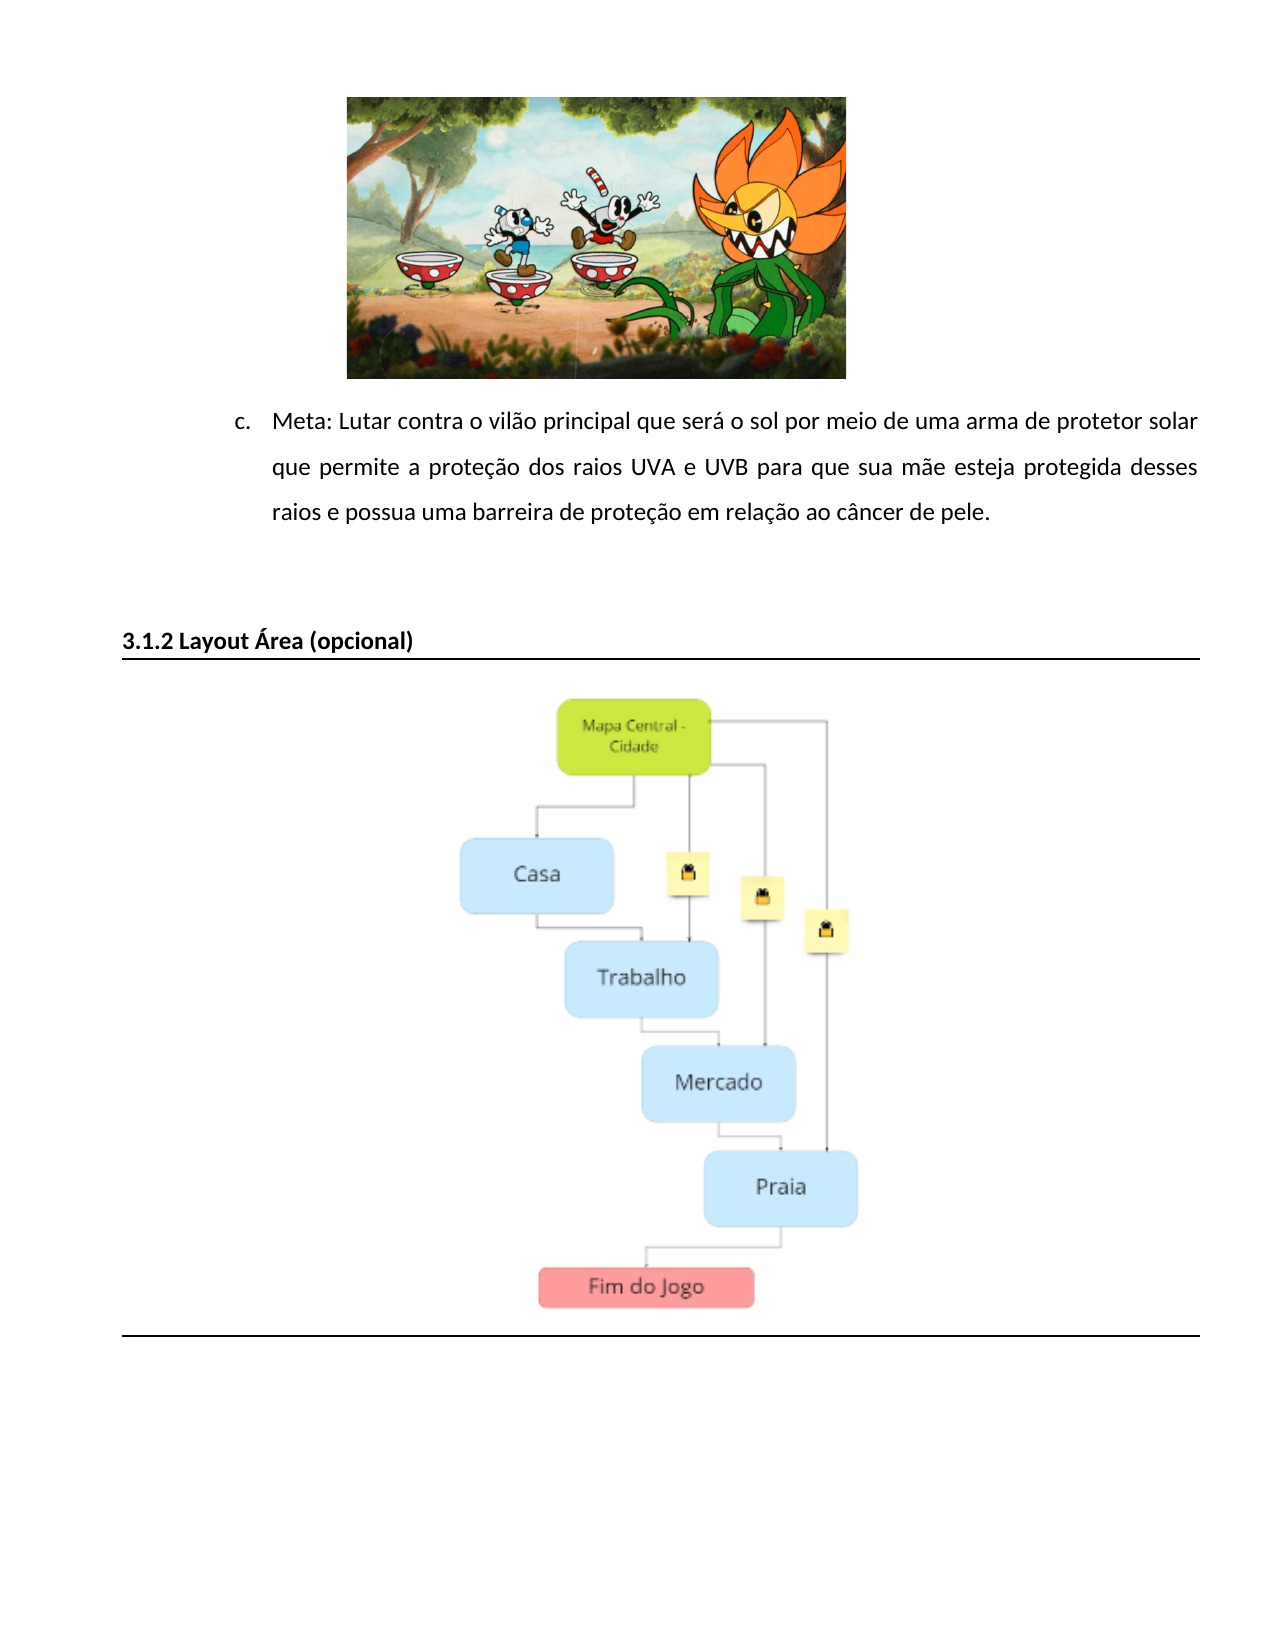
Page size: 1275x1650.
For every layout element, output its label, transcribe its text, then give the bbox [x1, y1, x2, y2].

picture [346, 97, 847, 379]
text 3.1.2 Layout Área (opcional) [122, 625, 1200, 658]
picture [431, 687, 891, 1334]
list Meta: Lutar contra o vilão principal que será o sol por meio de uma arma de protetor solar que permite a proteção dos raios UVA e UVB para que sua mãe esteja protegida desses raios e possua uma barreira de proteção em relação ao câncer de pele. [234, 405, 1200, 527]
